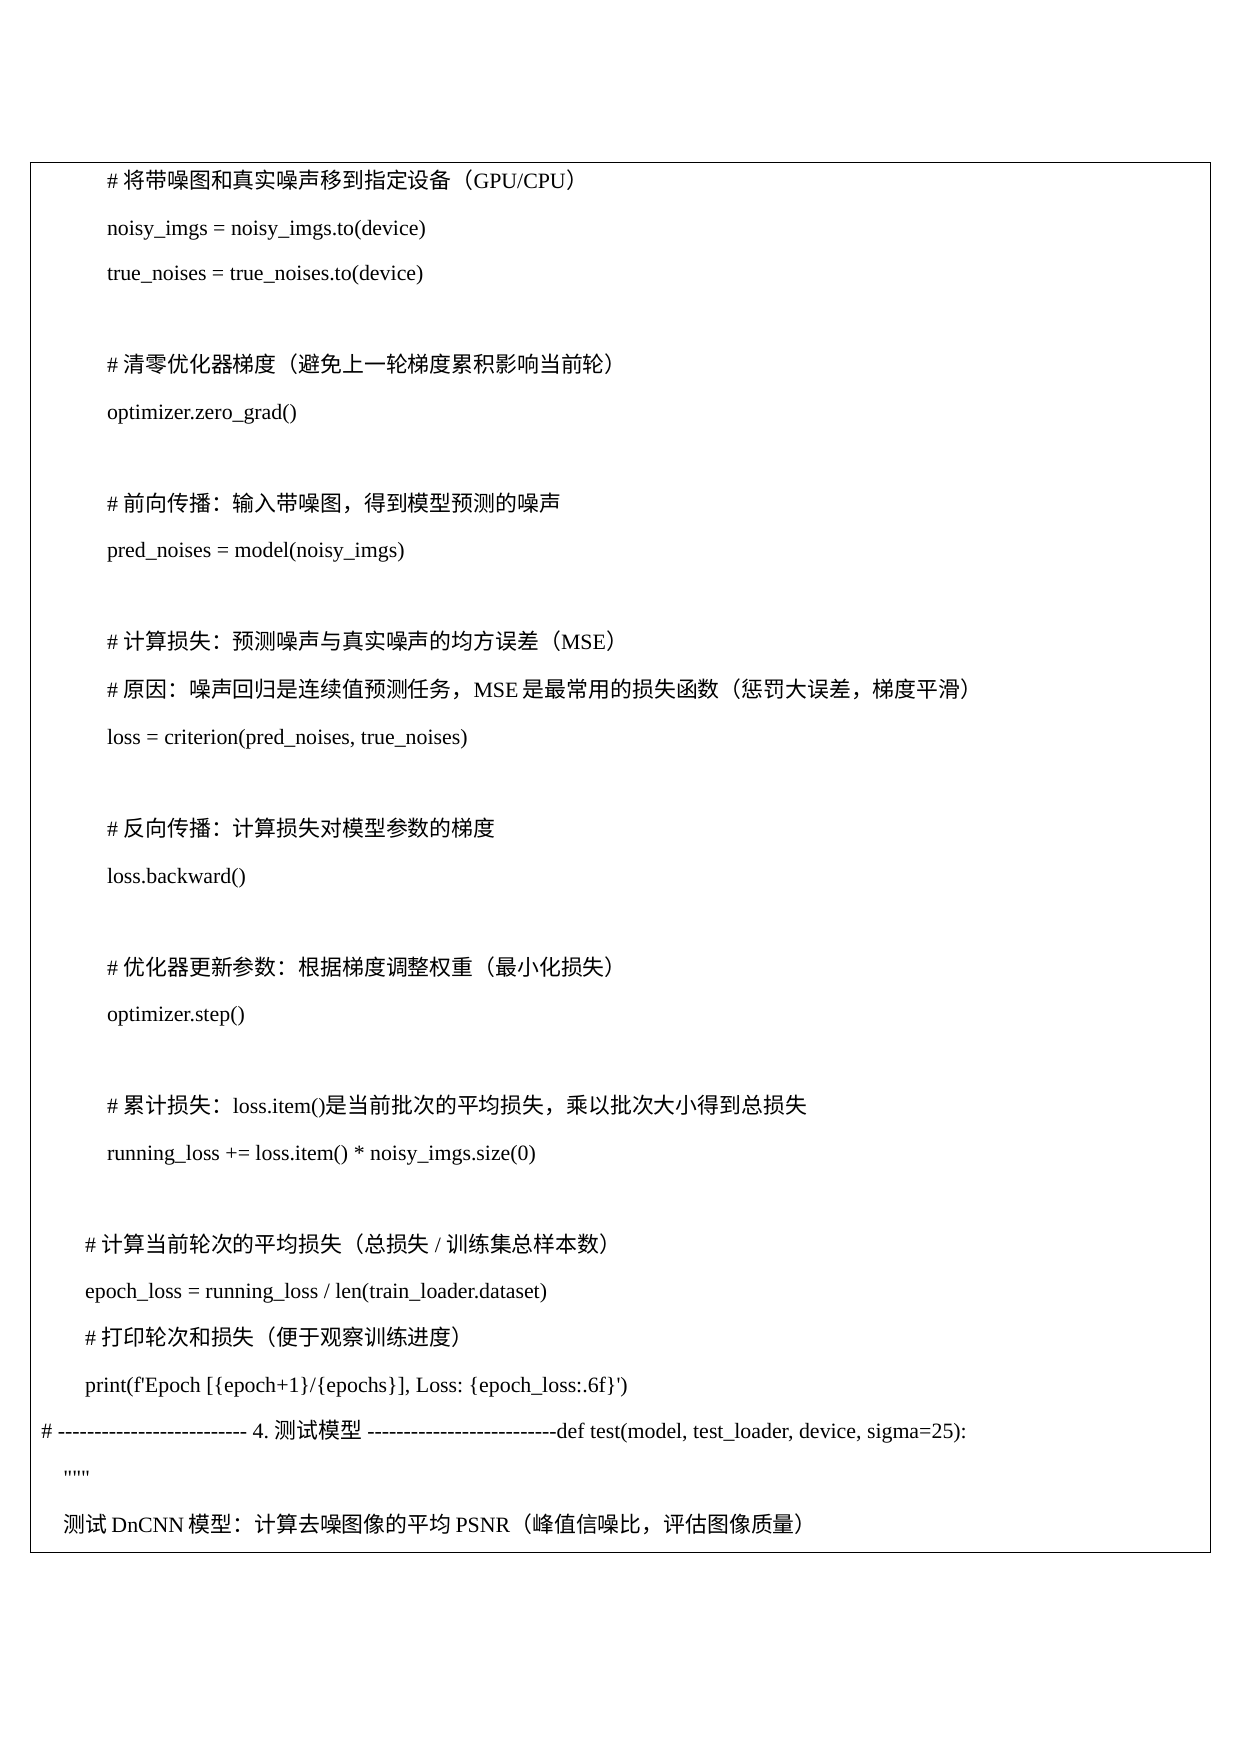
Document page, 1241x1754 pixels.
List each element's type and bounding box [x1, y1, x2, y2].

table_cell [31, 163, 1210, 1552]
